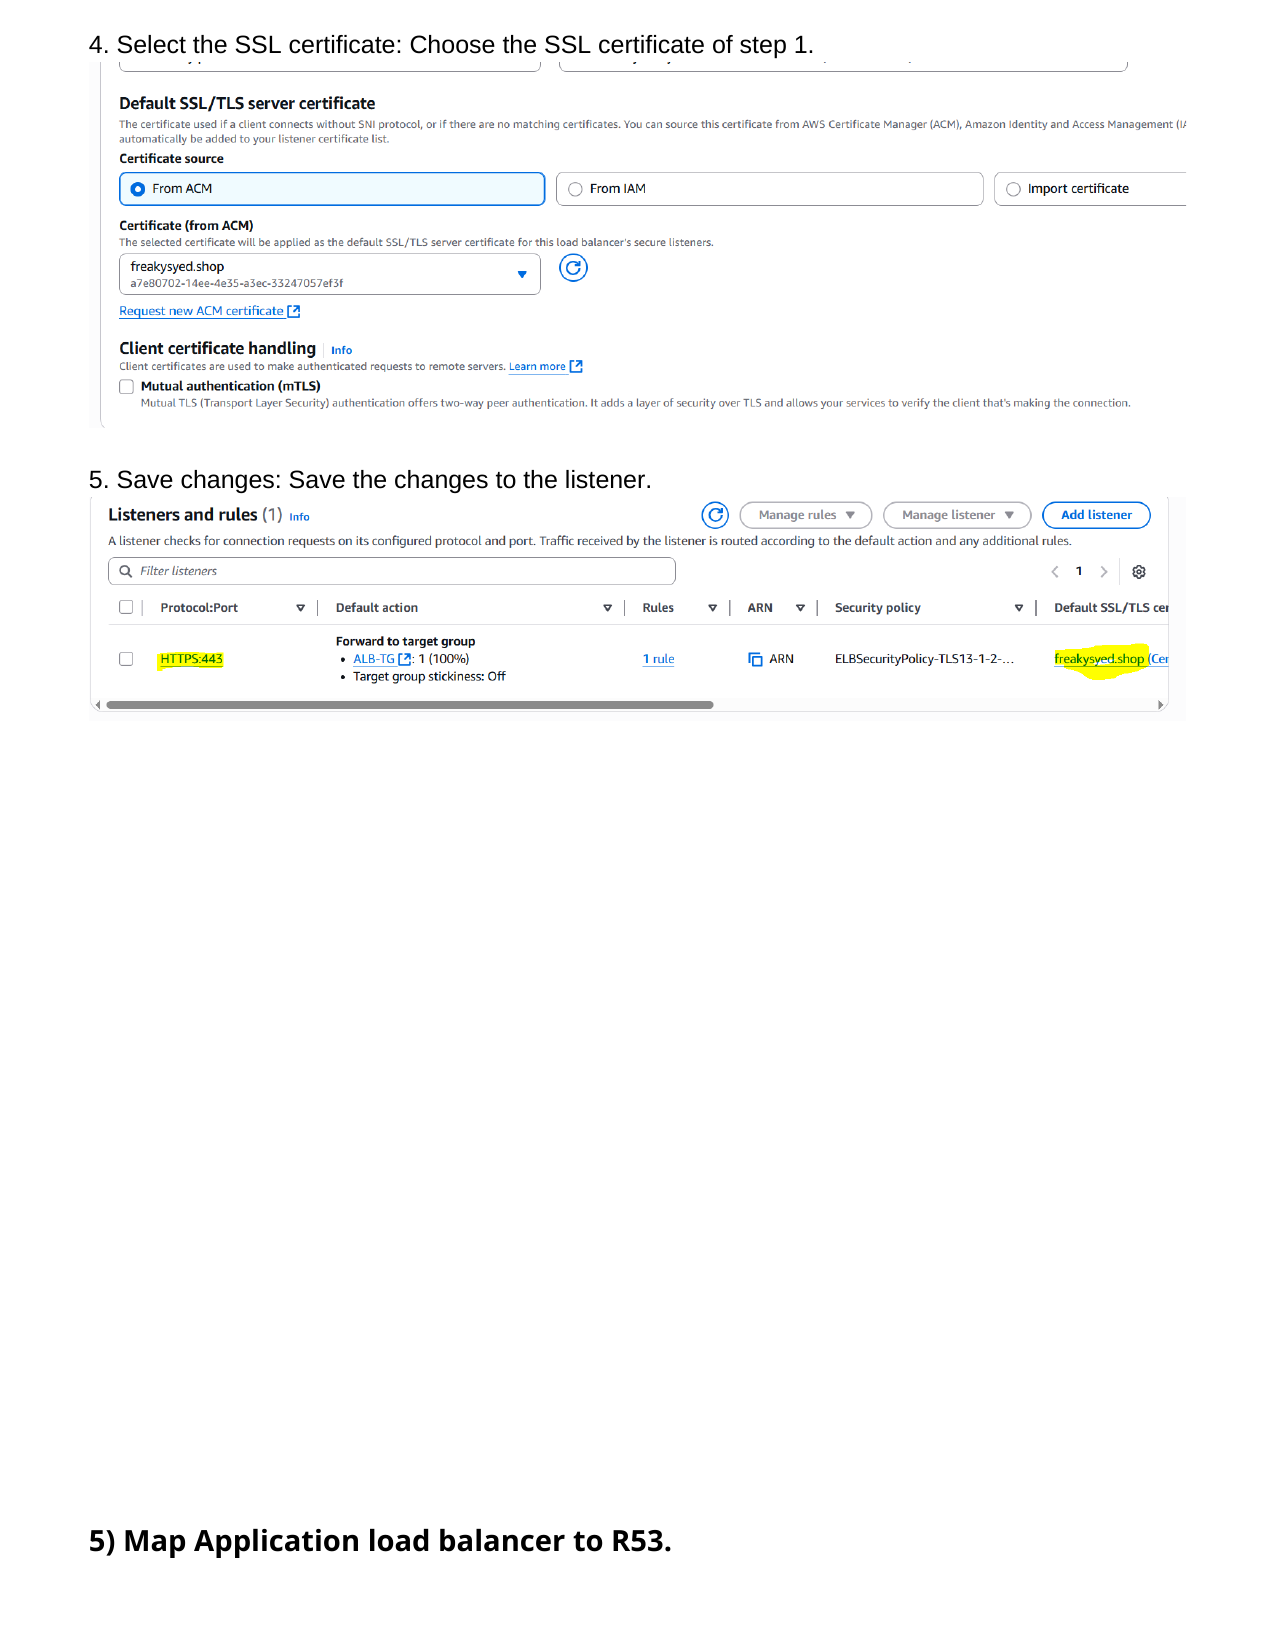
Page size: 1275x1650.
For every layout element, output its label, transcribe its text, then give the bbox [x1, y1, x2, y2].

picture [88, 497, 1187, 721]
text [89, 1520, 1186, 1606]
picture [88, 62, 1187, 428]
text 4. Select the SSL certificate: Choose the SSL certificate of step 1. [89, 29, 1186, 58]
text 5. Save changes: Save the changes to the listener. [89, 465, 1186, 493]
